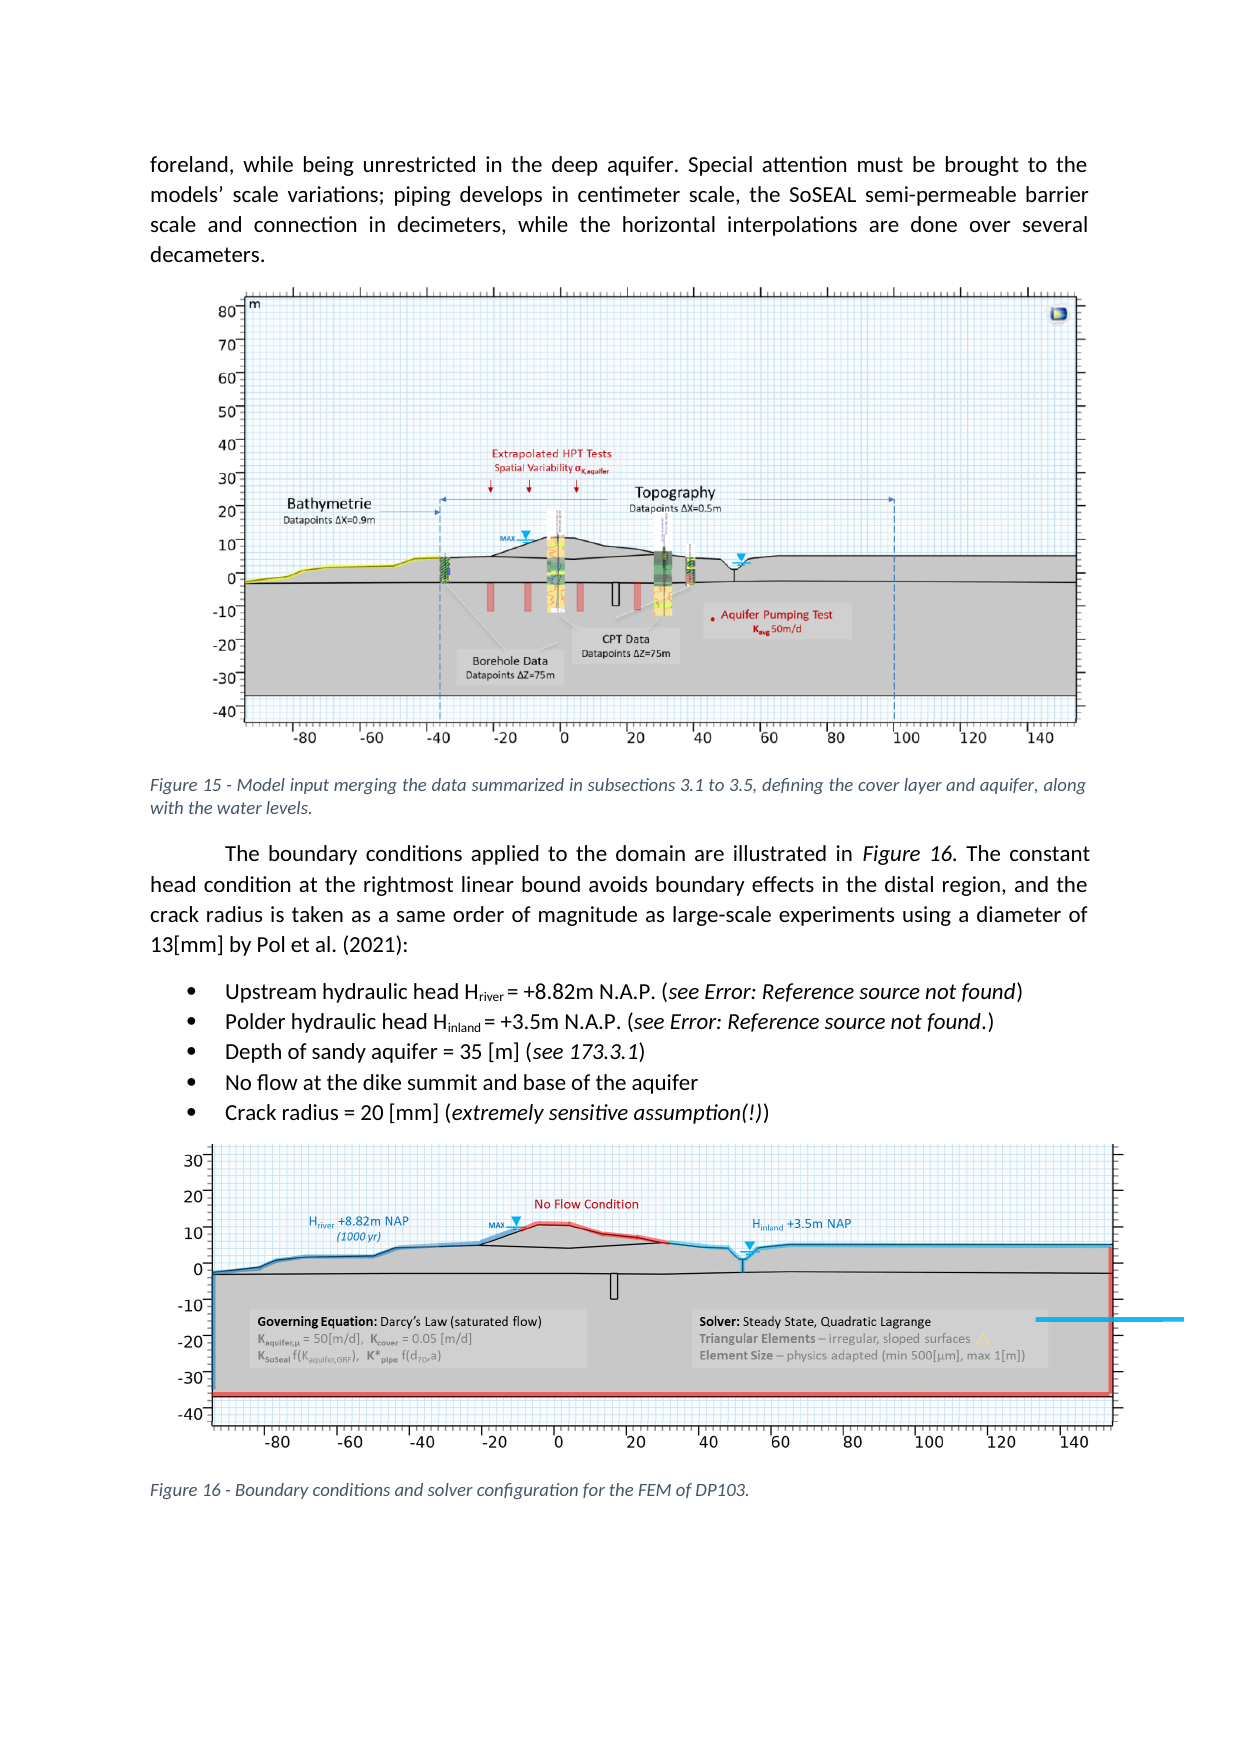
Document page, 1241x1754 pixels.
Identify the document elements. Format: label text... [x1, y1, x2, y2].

list No flow at the dike summit and base of the aquifer [187, 1068, 1090, 1096]
list Upstream hydraulic head Hriver = +8.82m N.A.P. (see 0) [187, 977, 1090, 1005]
text The boundary conditions applied to the domain are illustrated in Figure 16. The constant head condition at the rightmost linear bound avoids boundary effects in the distal region, and the crack radius is taken as a same order of magnitude as large-scale experiments using a diameter of 13[mm] by Pol et al. (2021): [150, 839, 1090, 958]
list Depth of sandy aquifer = 35 [m] (see 245.3.1) [187, 1037, 1090, 1066]
list Crack radius = 20 [mm] (extremely sensitive assumption(!)) [187, 1098, 1090, 1126]
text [150, 150, 1090, 269]
list Polder hydraulic head Hinland = +3.5m N.A.P. (see 0.) [187, 1007, 1090, 1035]
picture [150, 1144, 1125, 1460]
picture [187, 287, 1088, 754]
